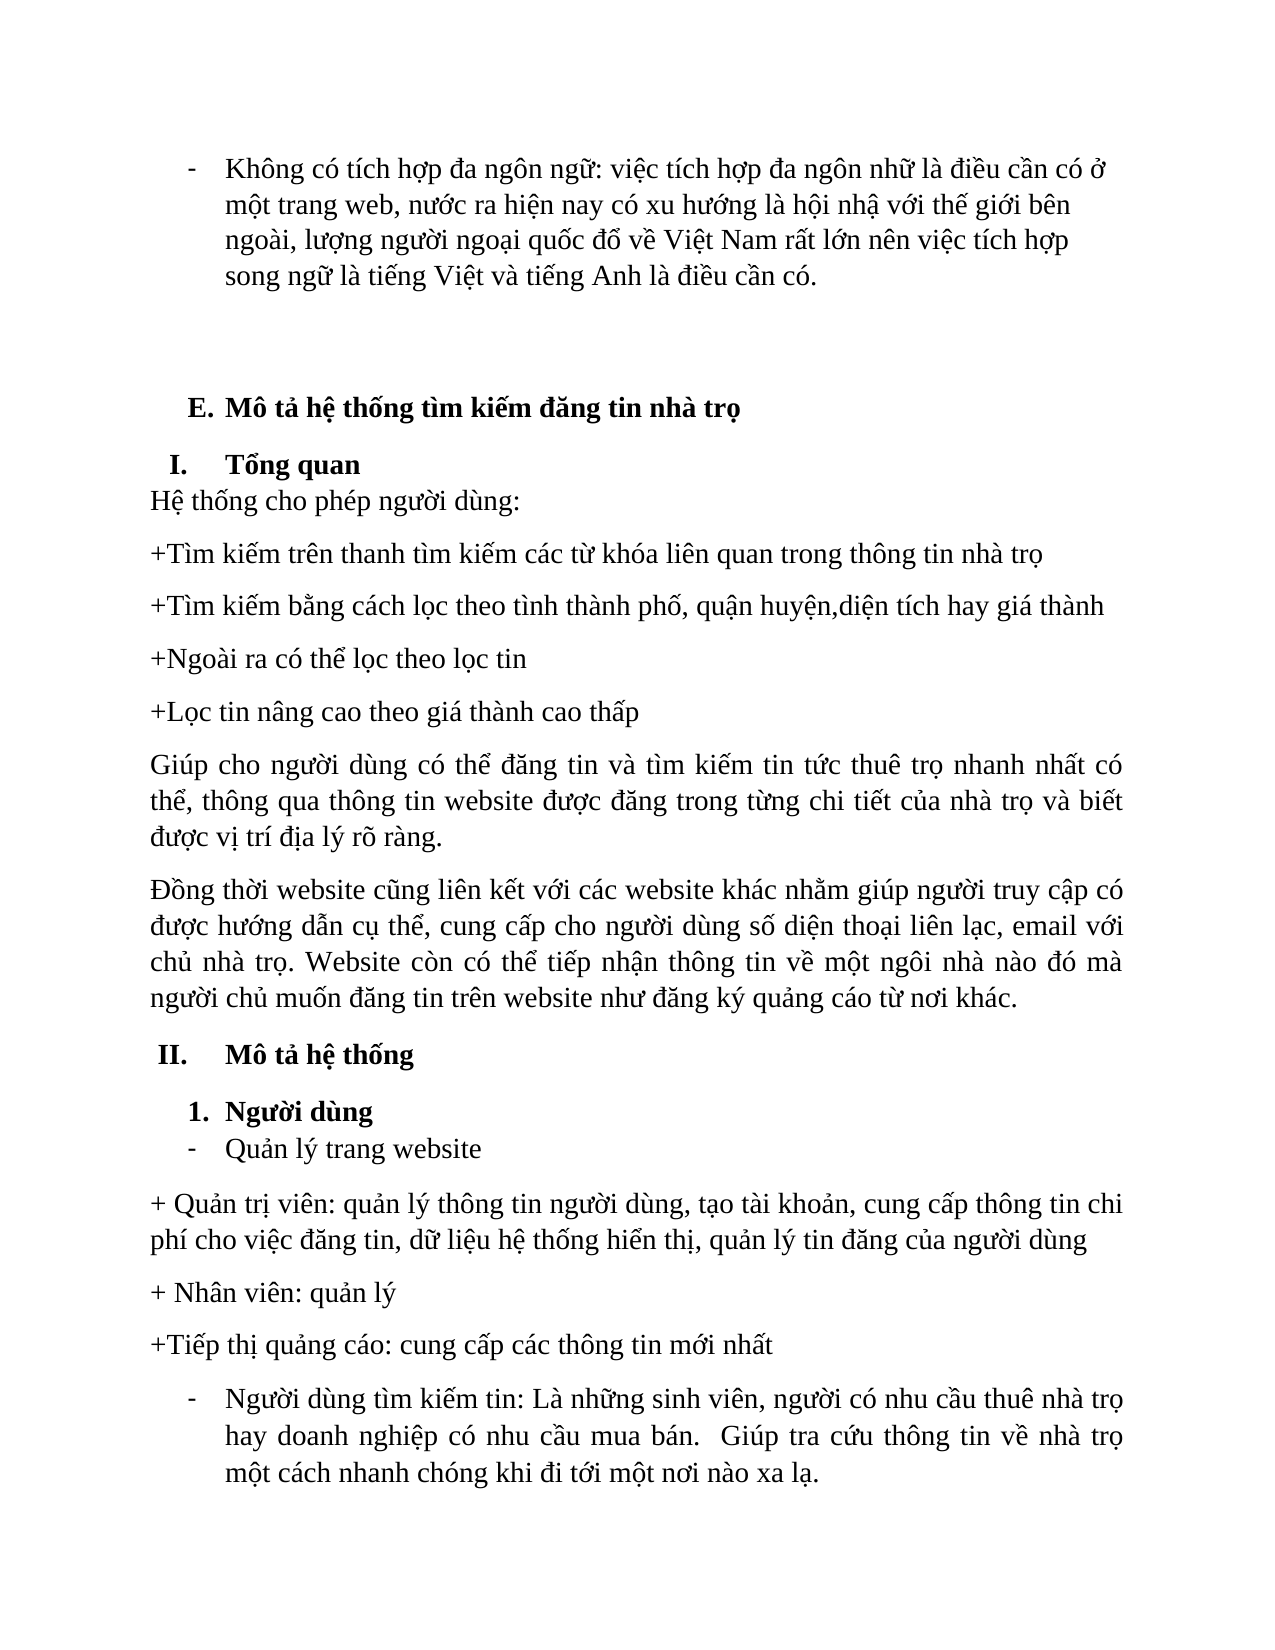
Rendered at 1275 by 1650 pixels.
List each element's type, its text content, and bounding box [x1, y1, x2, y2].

text Giúp cho người dùng có thể đăng tin và tìm kiếm tin tức thuê trọ nhanh nhất có thể, thông qua thông tin website được đăng trong từng chi tiết của nhà trọ và biết được vị trí địa lý rõ ràng. [150, 747, 1125, 853]
text +Tiếp thị quảng cáo: cung cấp các thông tin mới nhất [150, 1327, 1125, 1361]
subtitle Mô tả hệ thống tìm kiếm đăng tin nhà trọ [187, 390, 1125, 423]
subtitle Tổng quan [187, 447, 1125, 480]
list Quản lý trang website [187, 1131, 1125, 1166]
text Đồng thời website cũng liên kết với các website khác nhằm giúp người truy cập có được hướng dẫn cụ thể, cung cấp cho người dùng số diện thoại liên lạc, email với chủ nhà trọ. Website còn có thể tiếp nhận thông tin về một ngôi nhà nào đó mà người chủ muốn đăng tin trên website như đăng ký quảng cáo từ nơi khác. [150, 872, 1125, 1014]
list Không có tích hợp đa ngôn ngữ: việc tích hợp đa ngôn nhữ là điều cần có ở một trang web, nước ra hiện nay có xu hướng là hội nhậ với thế giới bên ngoài, lượng người ngoại quốc đổ về Việt Nam rất lớn nên việc tích hợp song ngữ là tiếng Việt và tiếng Anh là điều cần có. [187, 150, 1125, 291]
text +Tìm kiếm bằng cách lọc theo tình thành phố, quận huyện,diện tích hay giá thành [150, 588, 1125, 622]
text Hệ thống cho phép người dùng: [150, 483, 1125, 516]
list Người dùng tìm kiếm tin: Là những sinh viên, người có nhu cầu thuê nhà trọ hay doanh nghiệp có nhu cầu mua bán. Giúp tra cứu thông tin về nhà trọ một cách nhanh chóng khi đi tới một nơi nào xa lạ. [187, 1380, 1125, 1488]
text + Quản trị viên: quản lý thông tin người dùng, tạo tài khoản, cung cấp thông tin chi phí cho việc đăng tin, dữ liệu hệ thống hiển thị, quản lý tin đăng của người dùng [150, 1186, 1125, 1255]
text + Nhân viên: quản lý [150, 1275, 1125, 1308]
subtitle Người dùng [187, 1094, 1125, 1128]
text +Ngoài ra có thể lọc theo lọc tin [150, 641, 1125, 675]
subtitle Mô tả hệ thống [187, 1037, 1125, 1071]
text +Lọc tin nâng cao theo giá thành cao thấp [150, 694, 1125, 728]
text +Tìm kiếm trên thanh tìm kiếm các từ khóa liên quan trong thông tin nhà trọ [150, 536, 1125, 569]
